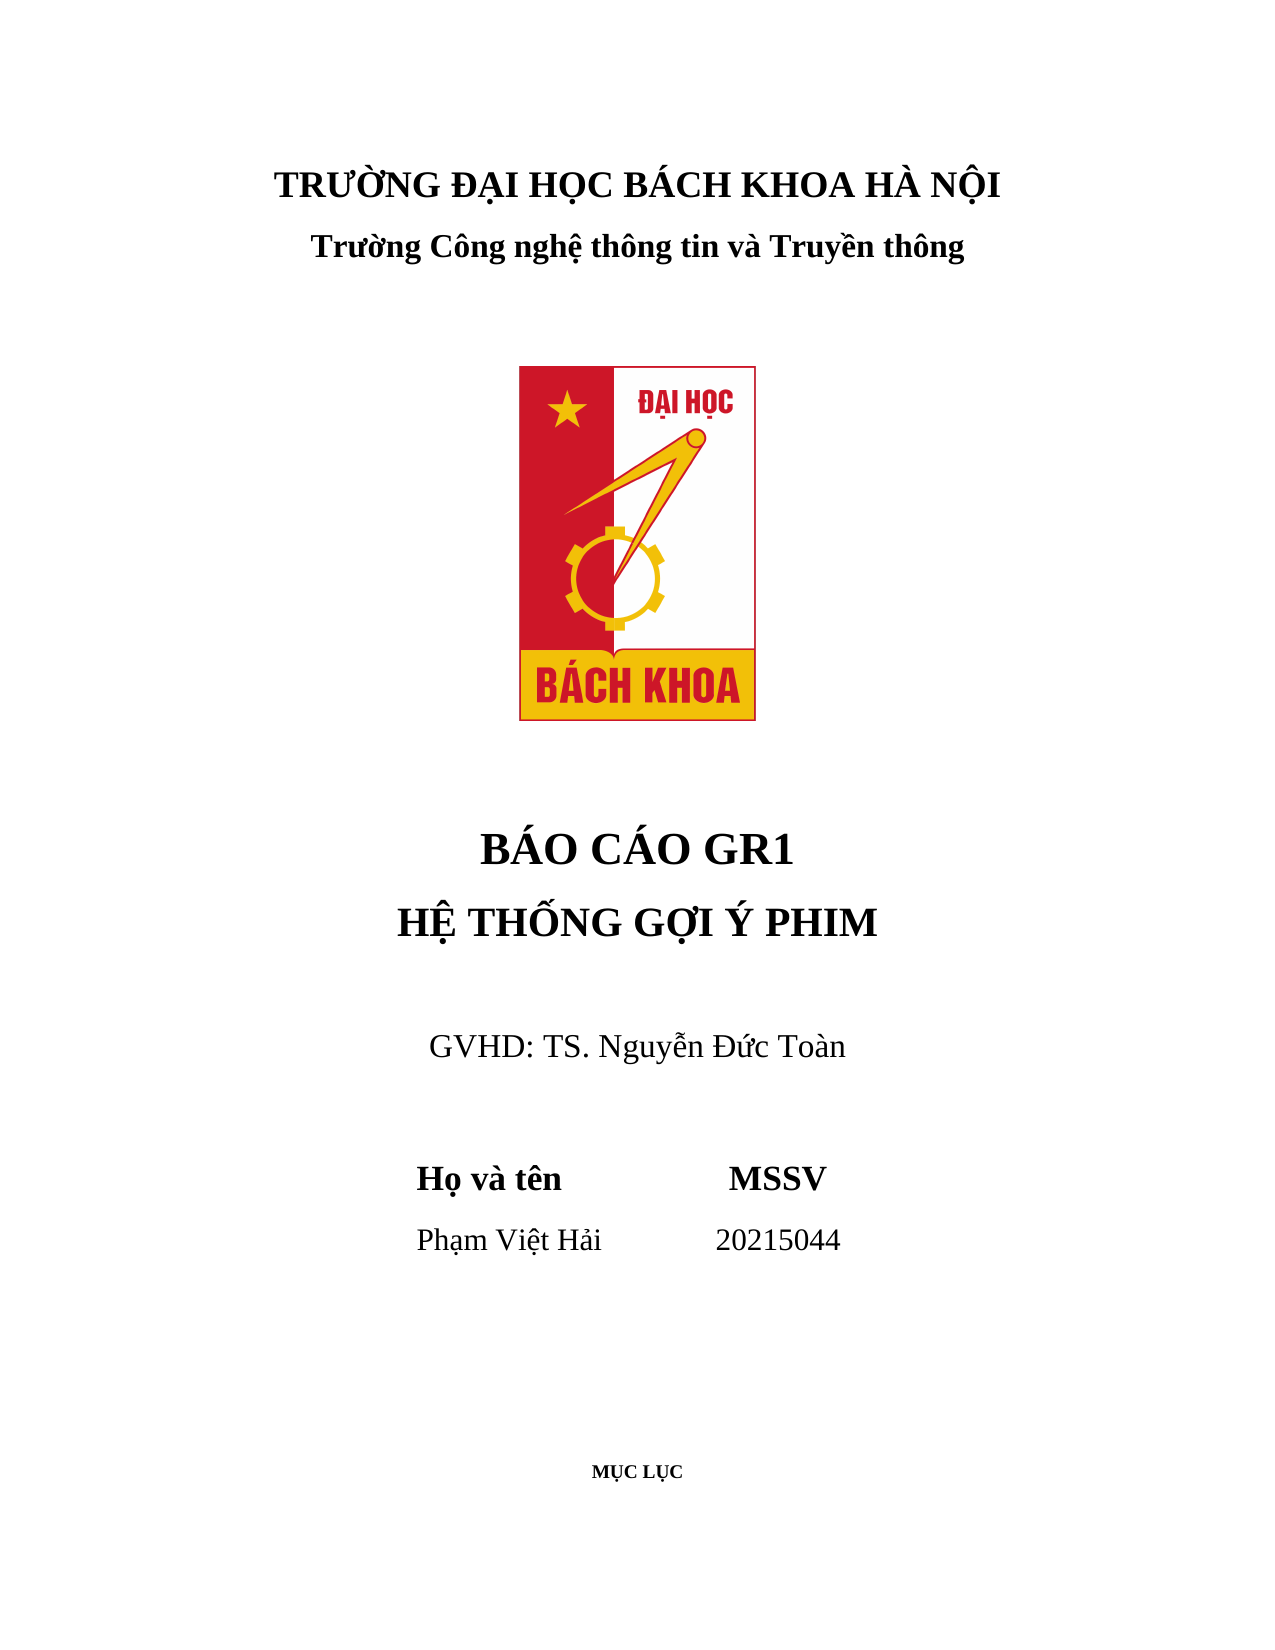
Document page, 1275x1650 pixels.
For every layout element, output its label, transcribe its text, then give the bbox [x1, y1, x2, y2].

table_header MSSV [689, 1147, 868, 1208]
text HỆ THỐNG GỢI Ý PHIM [187, 897, 1087, 945]
picture [519, 366, 756, 721]
text Trường Công nghệ thông tin và Truyền thông [187, 227, 1087, 265]
text BÁO CÁO GR1 [187, 822, 1087, 874]
table_cell Phạm Việt Hải [407, 1210, 686, 1267]
text GVHD: TS. Nguyễn Đức Toàn [187, 1026, 1087, 1064]
table_cell 20215044 [689, 1210, 868, 1267]
text MỤC LỤC [187, 1445, 1087, 1483]
table_header Họ và tên [407, 1147, 686, 1208]
text TRƯỜNG ĐẠI HỌC BÁCH KHOA HÀ NỘI [187, 162, 1087, 206]
